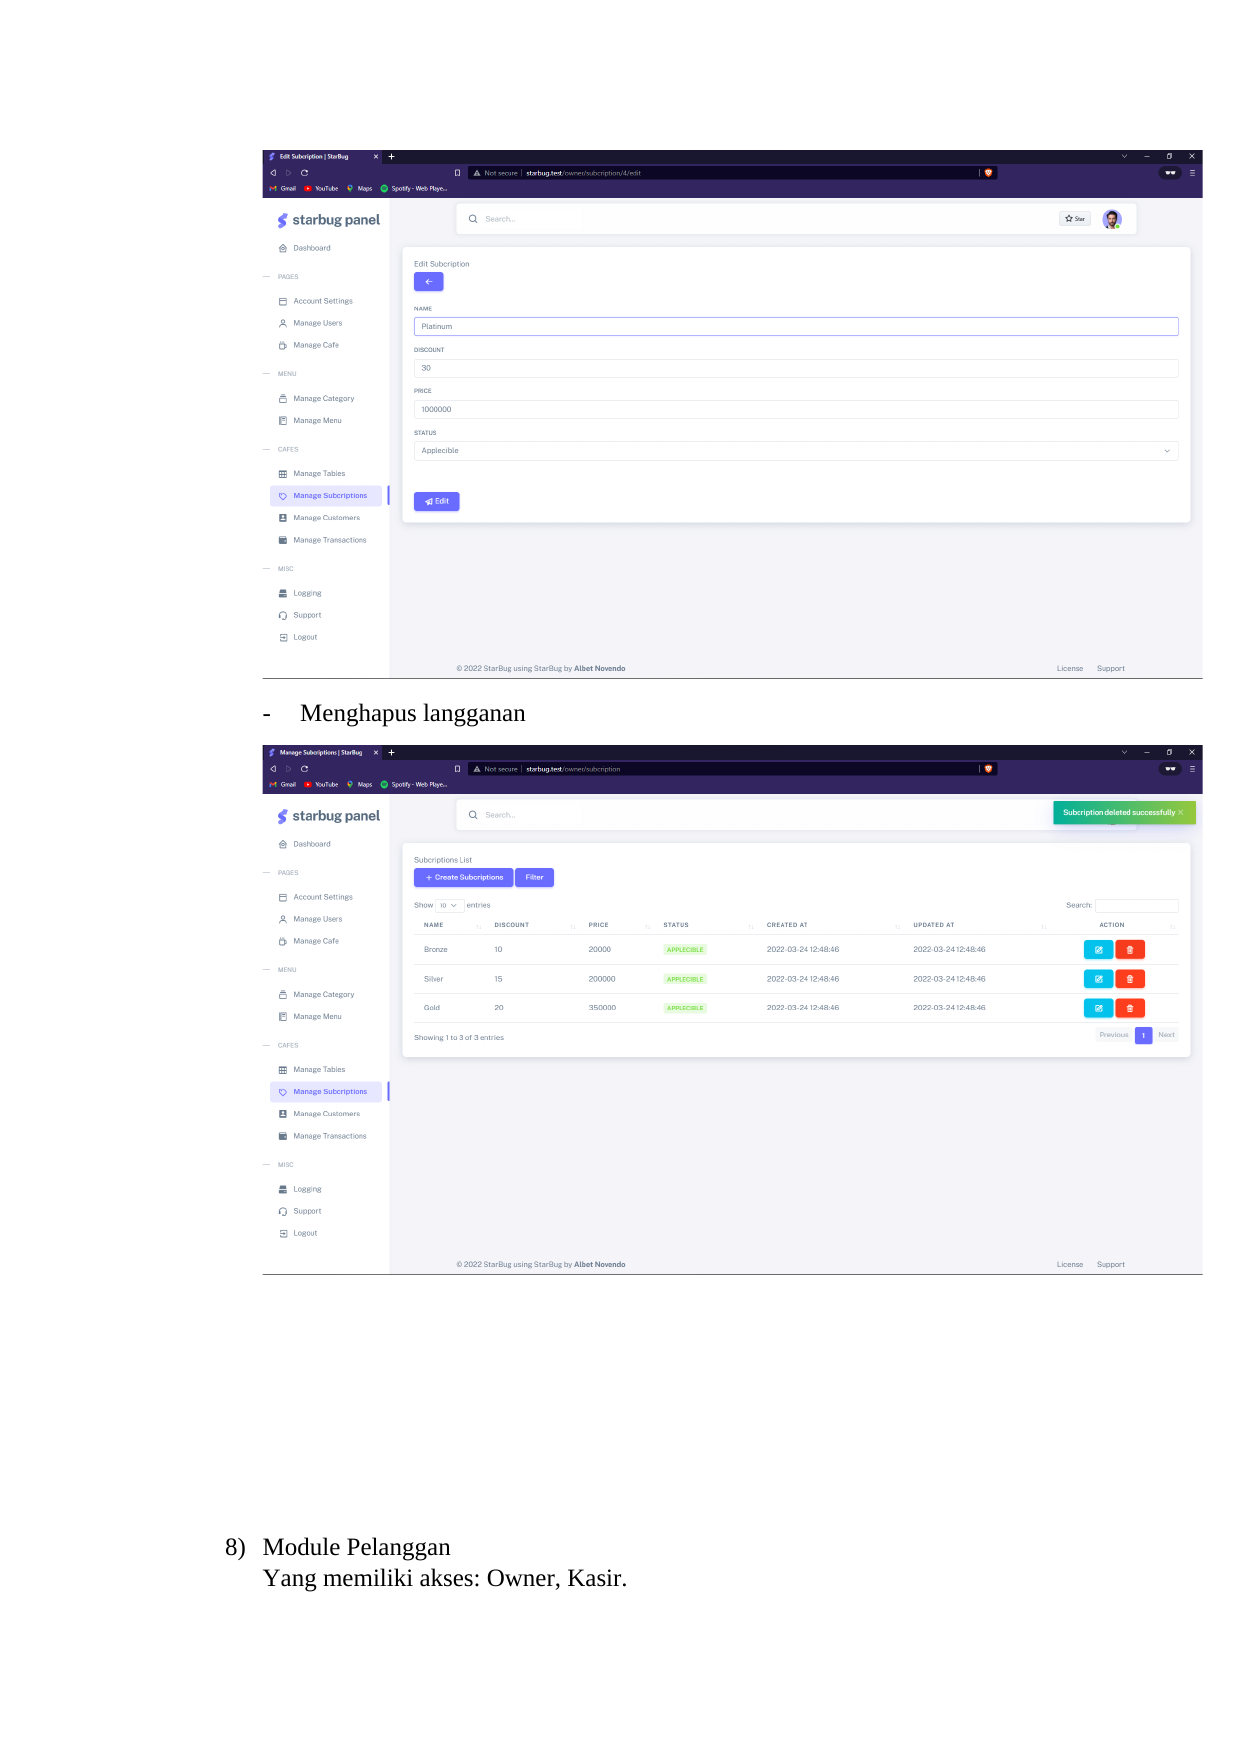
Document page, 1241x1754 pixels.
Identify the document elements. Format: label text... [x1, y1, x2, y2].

picture [262, 745, 1203, 1275]
list Menghapus langganan [262, 698, 1090, 726]
list Yang memiliki akses: Owner, Kasir. [262, 1563, 1090, 1591]
list Module Pelanggan [225, 1532, 1090, 1560]
picture [262, 150, 1203, 679]
